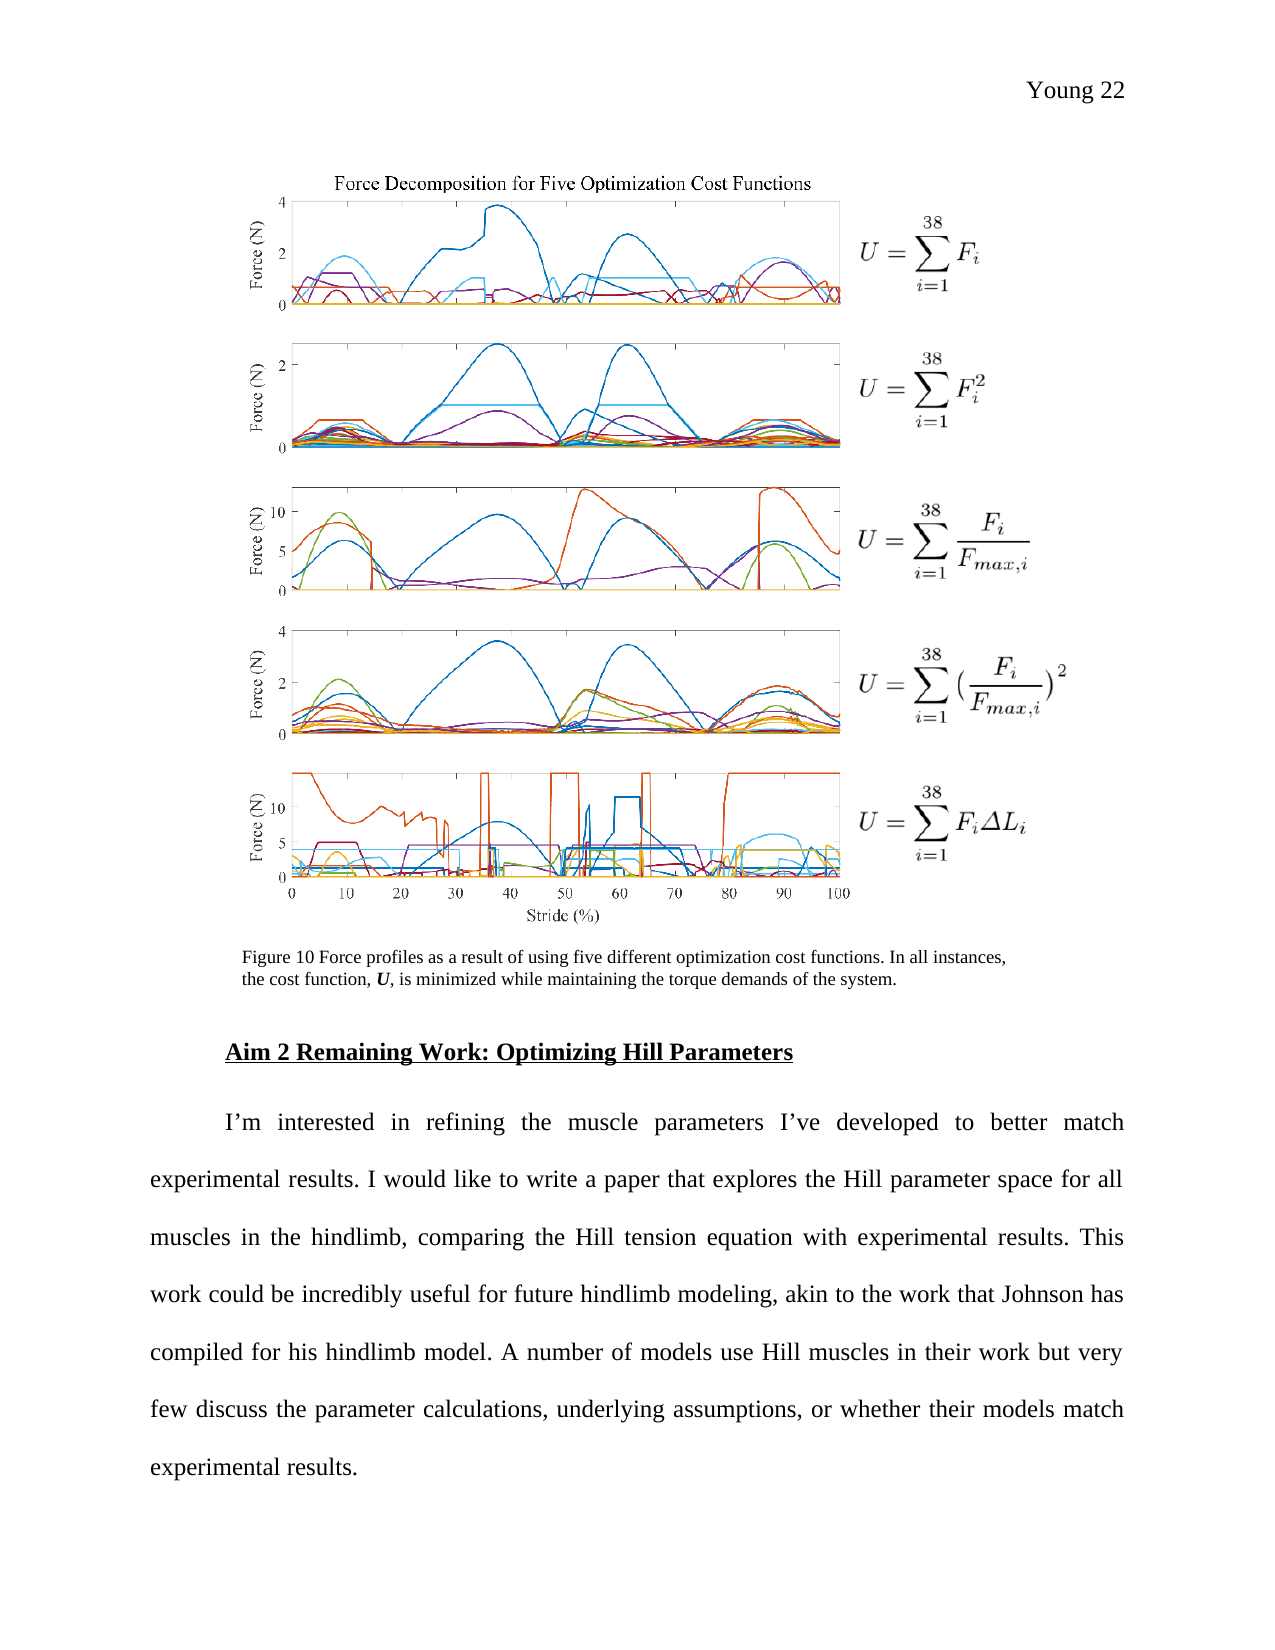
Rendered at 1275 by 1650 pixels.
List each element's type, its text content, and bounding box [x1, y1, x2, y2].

picture [241, 170, 1076, 927]
text I’m interested in refining the muscle parameters I’ve developed to better match experimental results. I would like to write a paper that explores the Hill parameter space for all muscles in the hindlimb, comparing the Hill tension equation with experimental results. This work could be incredibly useful for future hindlimb modeling, akin to the work that Johnson has compiled for his hindlimb model. A number of models use Hill muscles in their work but very few discuss the parameter calculations, underlying assumptions, or whether their models match experimental results. [150, 1107, 1125, 1481]
